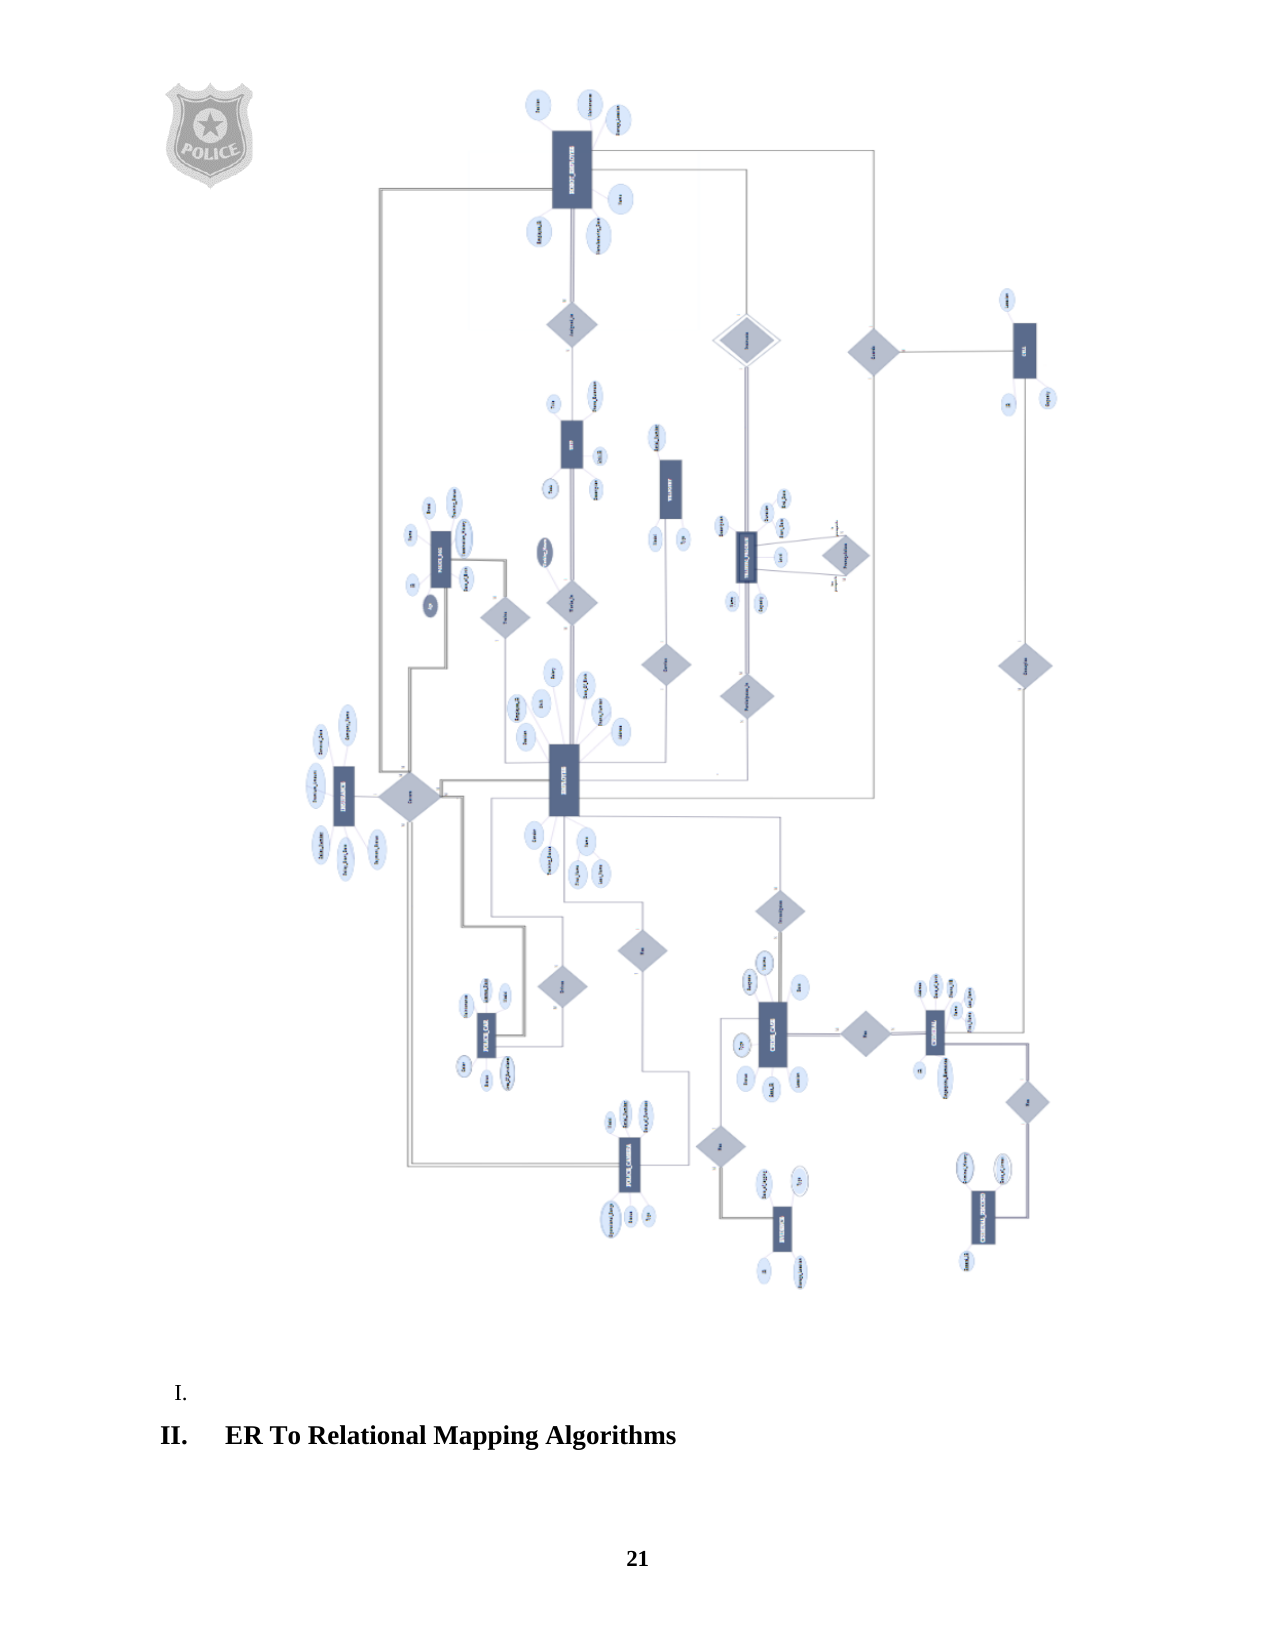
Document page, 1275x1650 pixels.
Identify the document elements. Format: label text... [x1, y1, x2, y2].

title ER To Relational Mapping Algorithms [187, 1419, 1125, 1450]
picture [150, 75, 252, 192]
picture [253, 71, 1106, 1301]
